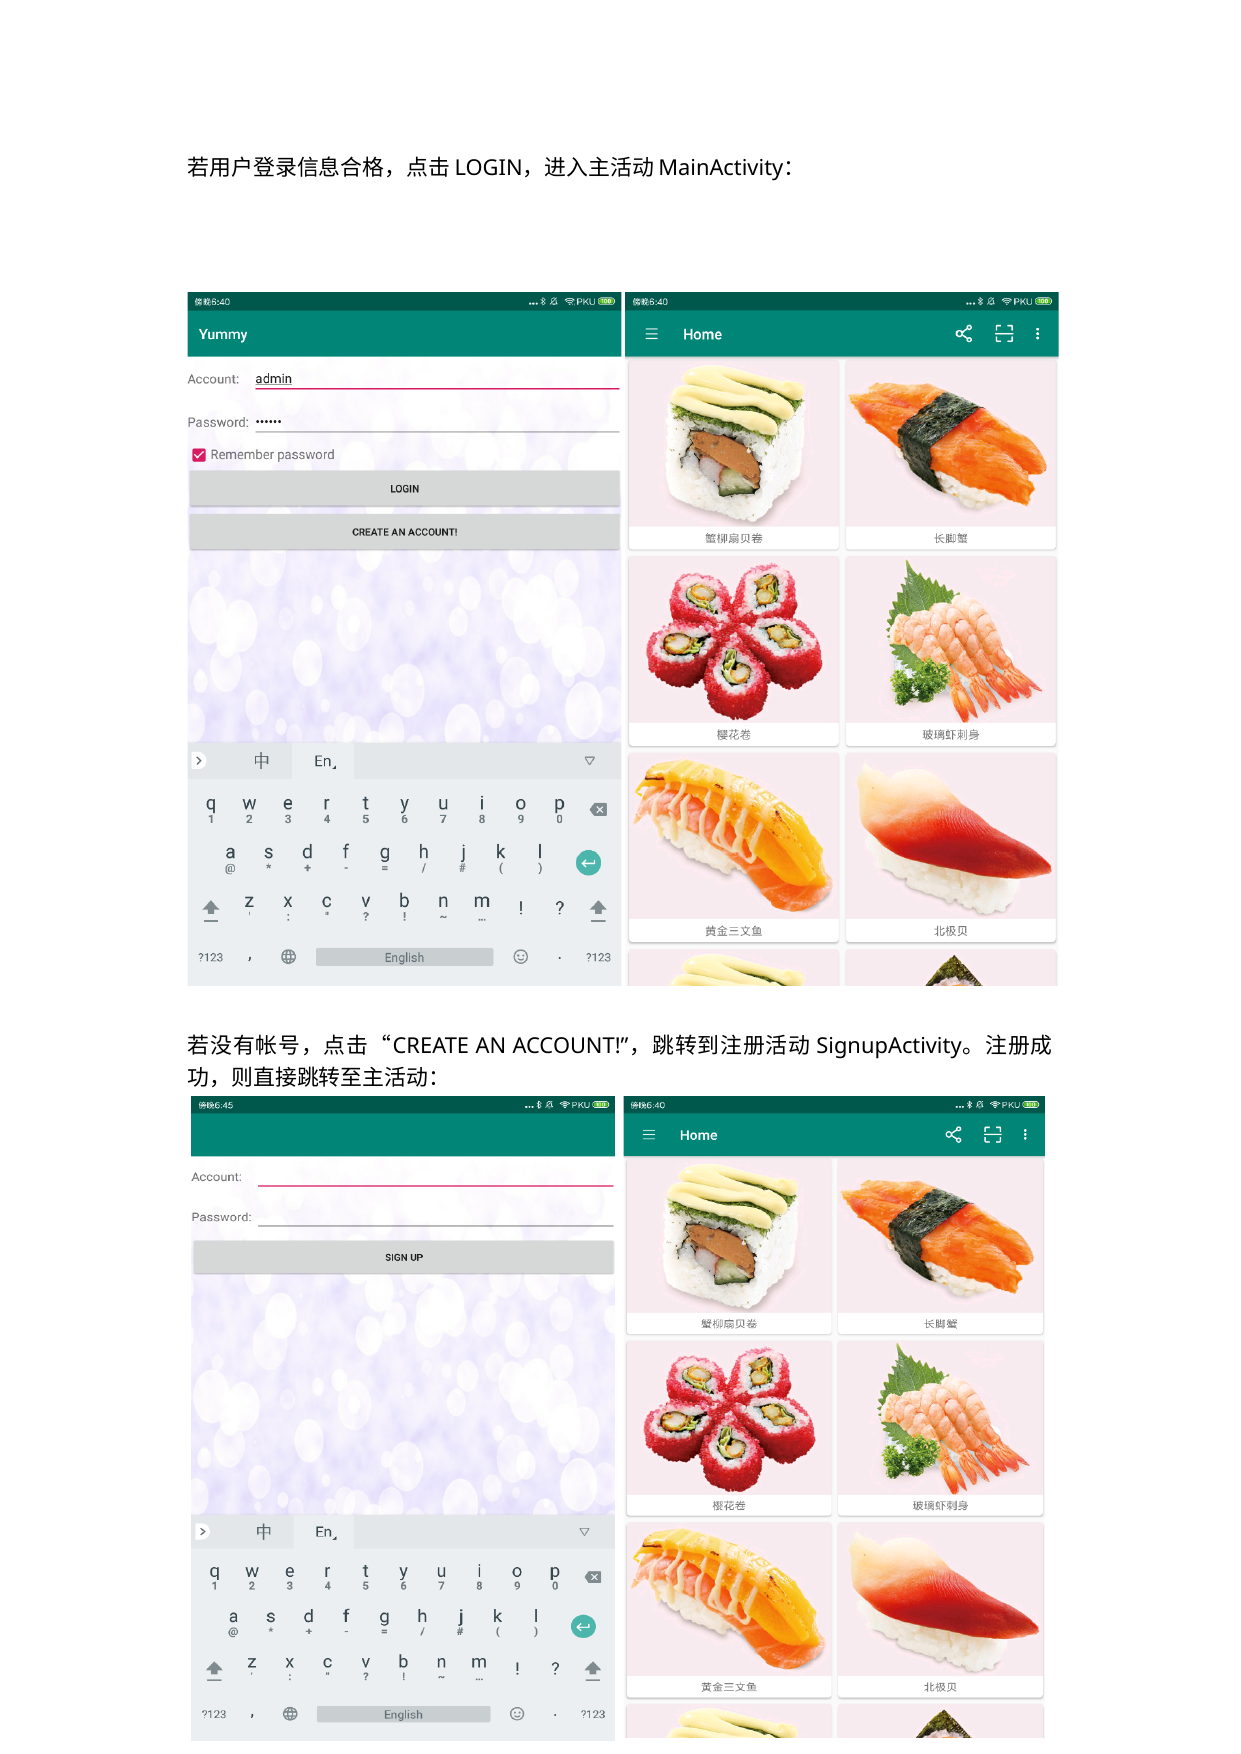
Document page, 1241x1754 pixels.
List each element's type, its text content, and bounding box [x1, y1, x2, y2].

picture [625, 292, 1059, 986]
picture [187, 292, 622, 986]
picture [623, 1096, 1045, 1738]
picture [191, 1096, 615, 1741]
text 若没有帐号，点击“CREATE AN ACCOUNT!”，跳转到注册活动SignupActivity。注册成功，则直接跳转至主活动： [187, 1027, 1053, 1092]
text 若用户登录信息合格，点击LOGIN，进入主活动MainActivity： [187, 150, 1053, 182]
